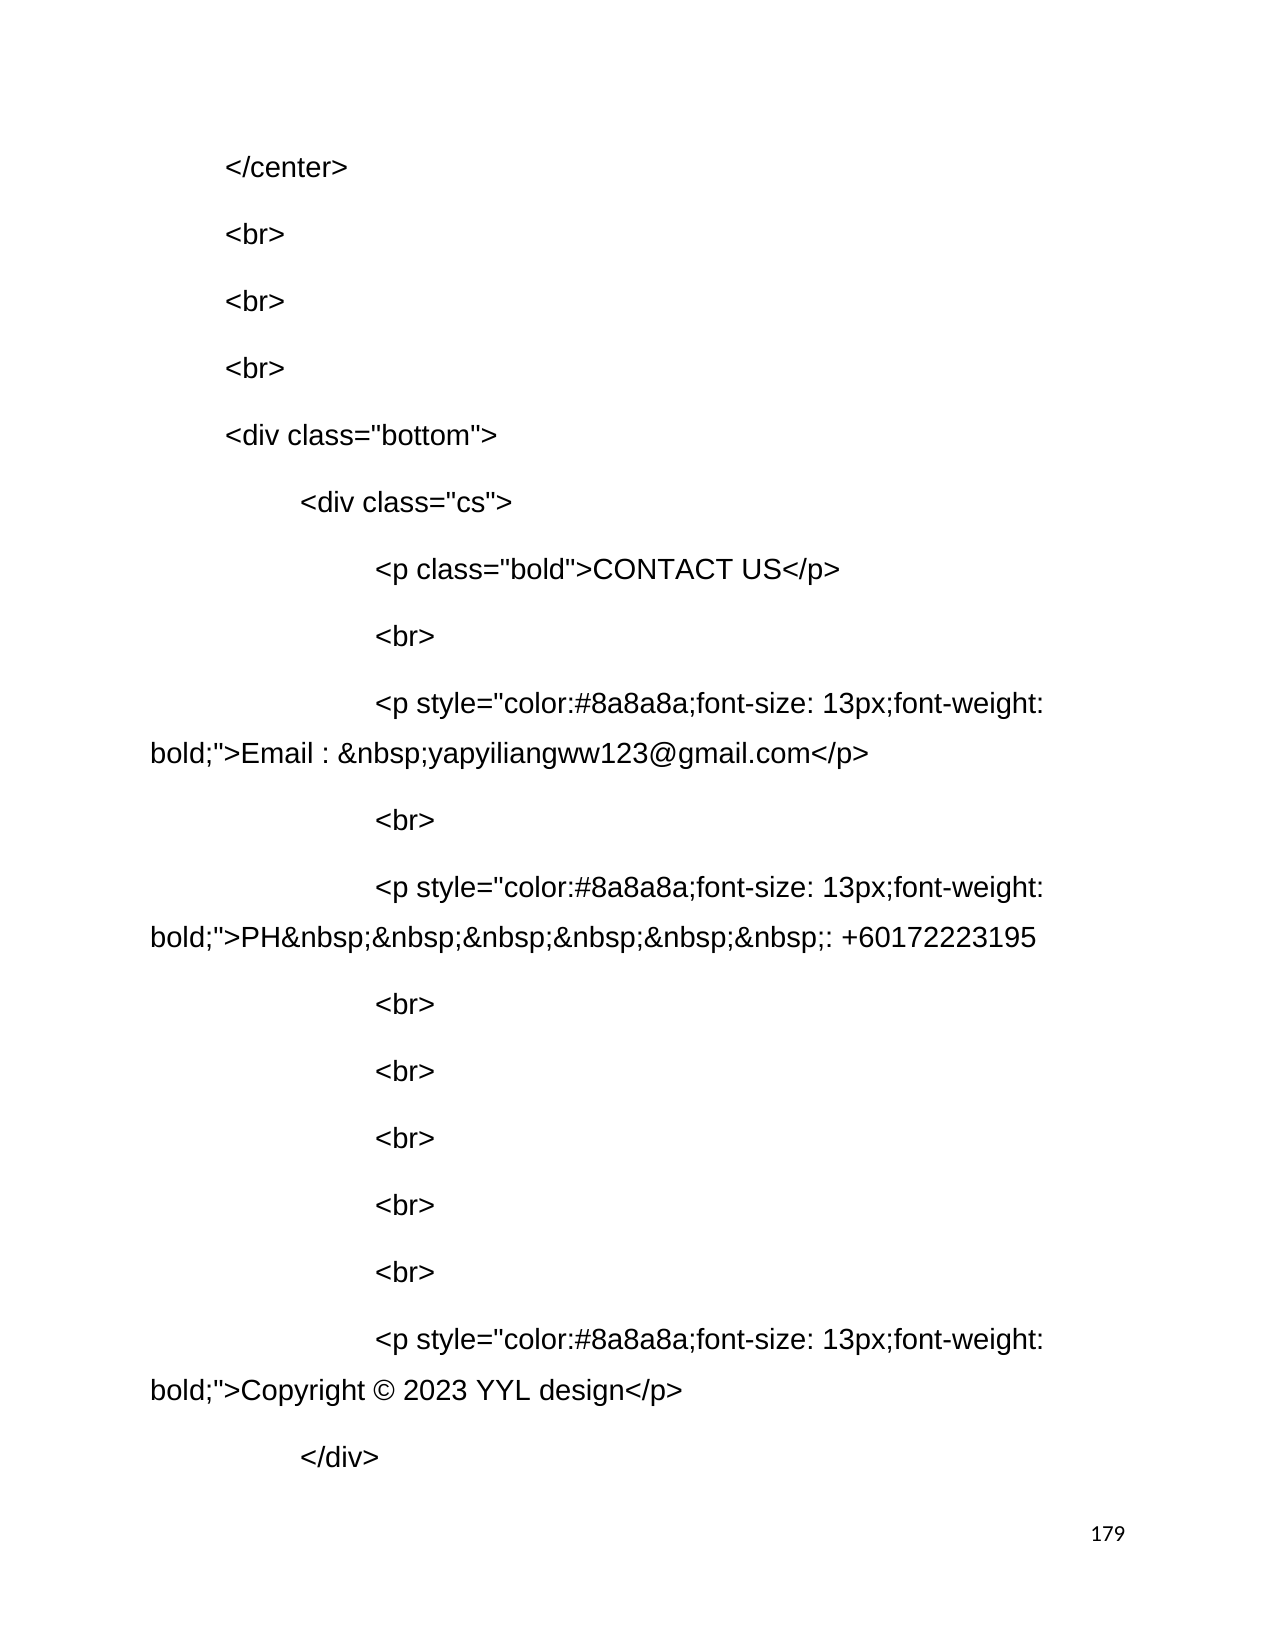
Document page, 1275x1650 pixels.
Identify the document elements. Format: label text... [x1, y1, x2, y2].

text <br> [150, 1054, 1125, 1088]
text <br> [150, 217, 1125, 251]
text </div> [150, 1439, 1125, 1473]
text <p style="color:#8a8a8a;font-size: 13px;font-weight: bold;">Email : &nbsp;yapyiliangww123@gmail.com</p> [150, 686, 1125, 770]
text <p class="bold">CONTACT US</p> [150, 552, 1125, 585]
text <br> [150, 1255, 1125, 1289]
text </center> [150, 150, 1125, 183]
text <div class="bottom"> [150, 418, 1125, 451]
text <p style="color:#8a8a8a;font-size: 13px;font-weight: bold;">Copyright © 2023 YYL design</p> [150, 1322, 1125, 1406]
text <br> [150, 803, 1125, 837]
text <div class="cs"> [150, 485, 1125, 518]
text <br> [150, 1121, 1125, 1155]
text <p style="color:#8a8a8a;font-size: 13px;font-weight: bold;">PH&nbsp;&nbsp;&nbsp;&nbsp;&nbsp;&nbsp;: +60172223195 [150, 870, 1125, 954]
text <br> [150, 619, 1125, 652]
text <br> [150, 987, 1125, 1021]
text <br> [150, 284, 1125, 317]
text <br> [150, 1188, 1125, 1222]
text <br> [150, 351, 1125, 384]
